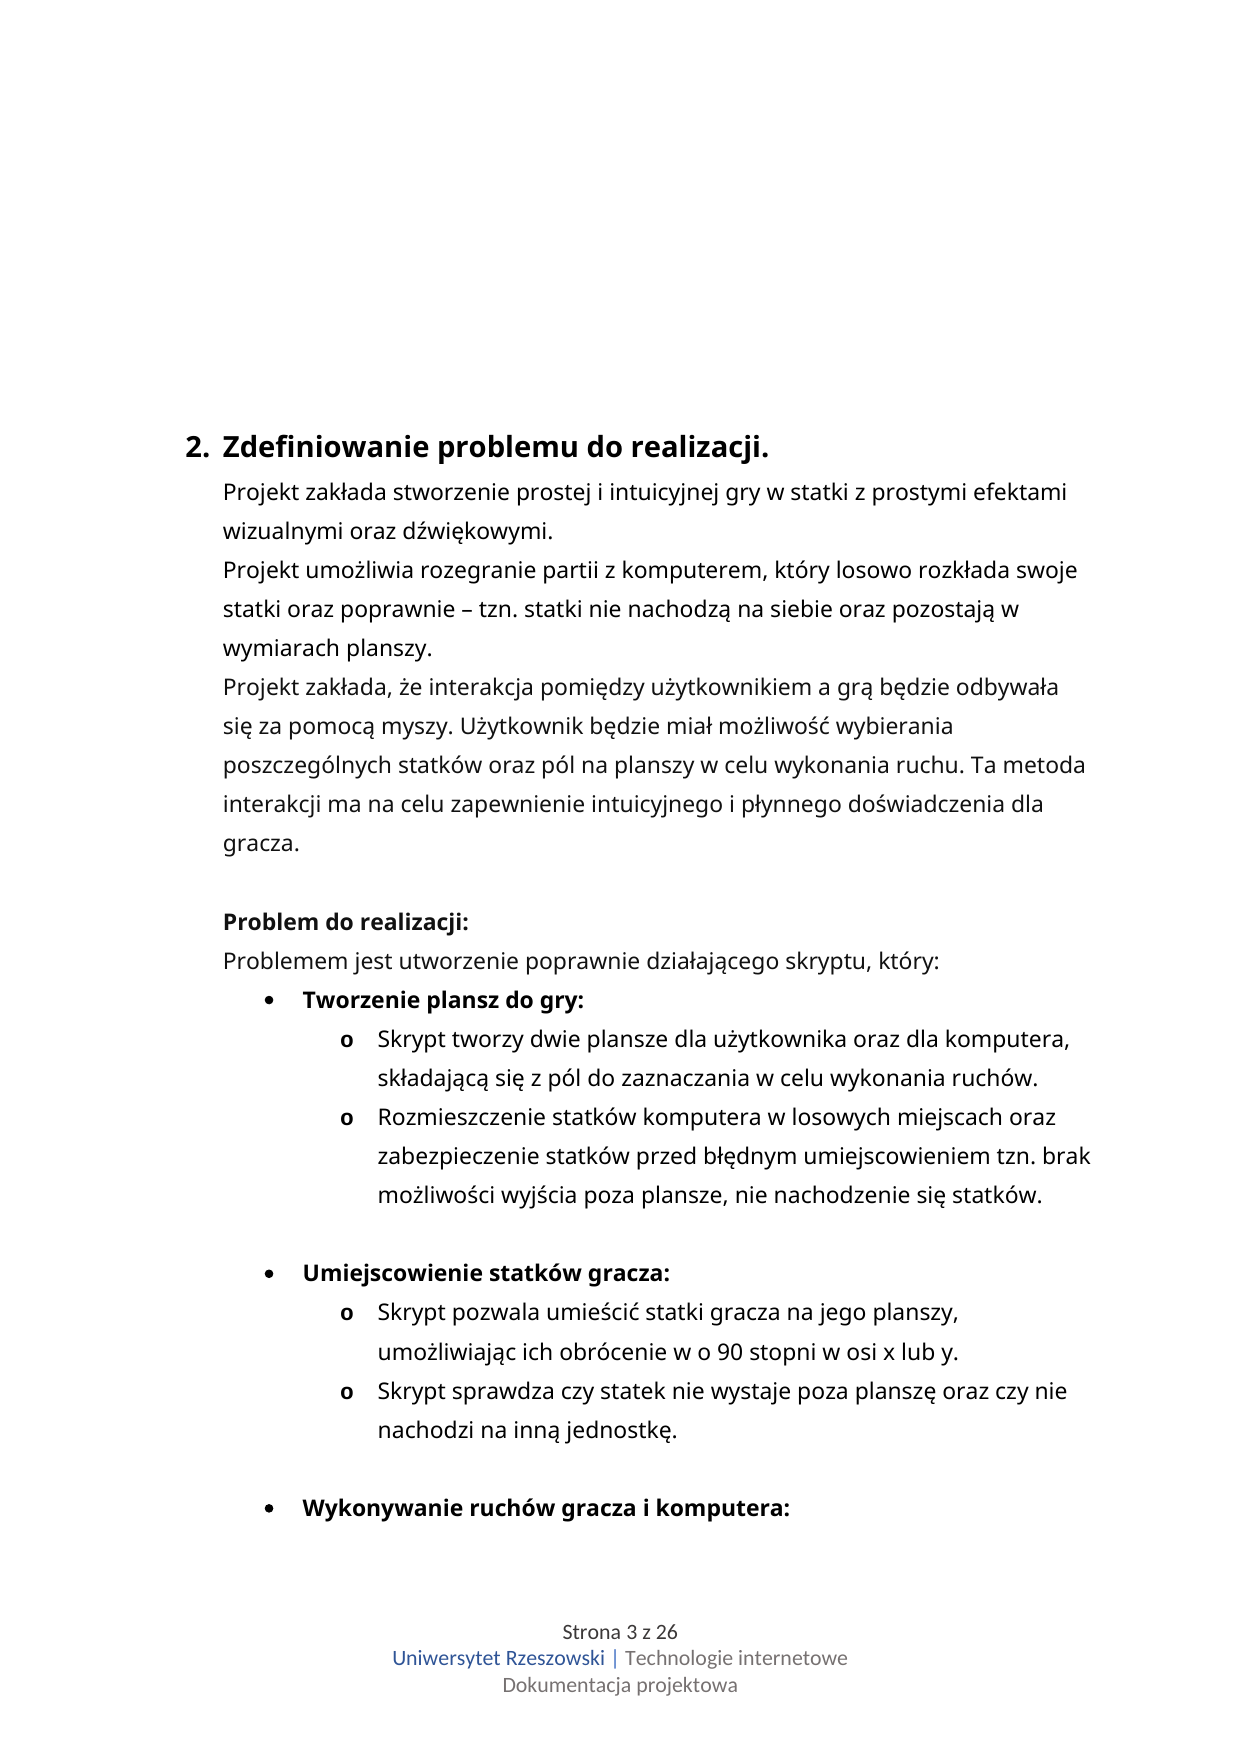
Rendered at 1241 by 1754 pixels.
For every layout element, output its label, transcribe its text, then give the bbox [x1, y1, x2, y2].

list Wykonywanie ruchów gracza i komputera: [265, 1492, 1093, 1523]
list Tworzenie plansz do gry: [265, 984, 1093, 1015]
list Problemem jest utworzenie poprawnie działającego skryptu, który: [223, 944, 1093, 976]
list Umiejscowienie statków gracza: [265, 1257, 1093, 1288]
list Problem do realizacji: [223, 906, 1093, 937]
list Skrypt tworzy dwie plansze dla użytkownika oraz dla komputera, składającą się z pól do zaznaczania w celu wykonania ruchów. [340, 1023, 1093, 1093]
list Zdefiniowanie problemu do realizacji. [185, 426, 1093, 466]
list Projekt zakłada stworzenie prostej i intuicyjnej gry w statki z prostymi efektami wizualnymi oraz dźwiękowymi. [223, 476, 1093, 546]
list Rozmieszczenie statków komputera w losowych miejscach oraz zabezpieczenie statków przed błędnym umiejscowieniem tzn. brak możliwości wyjścia poza plansze, nie nachodzenie się statków. [340, 1101, 1093, 1210]
list Projekt umożliwia rozegranie partii z komputerem, który losowo rozkłada swoje statki oraz poprawnie – tzn. statki nie nachodzą na siebie oraz pozostają w wymiarach planszy. [223, 554, 1093, 663]
list Skrypt sprawdza czy statek nie wystaje poza planszę oraz czy nie nachodzi na inną jednostkę. [340, 1374, 1093, 1445]
list Projekt zakłada, że interakcja pomiędzy użytkownikiem a grą będzie odbywała się za pomocą myszy. Użytkownik będzie miał możliwość wybierania poszczególnych statków oraz pól na planszy w celu wykonania ruchu. Ta metoda interakcji ma na celu zapewnienie intuicyjnego i płynnego doświadczenia dla gracza. [223, 671, 1093, 859]
list Skrypt pozwala umieścić statki gracza na jego planszy, umożliwiając ich obrócenie w o 90 stopni w osi x lub y. [340, 1296, 1093, 1367]
